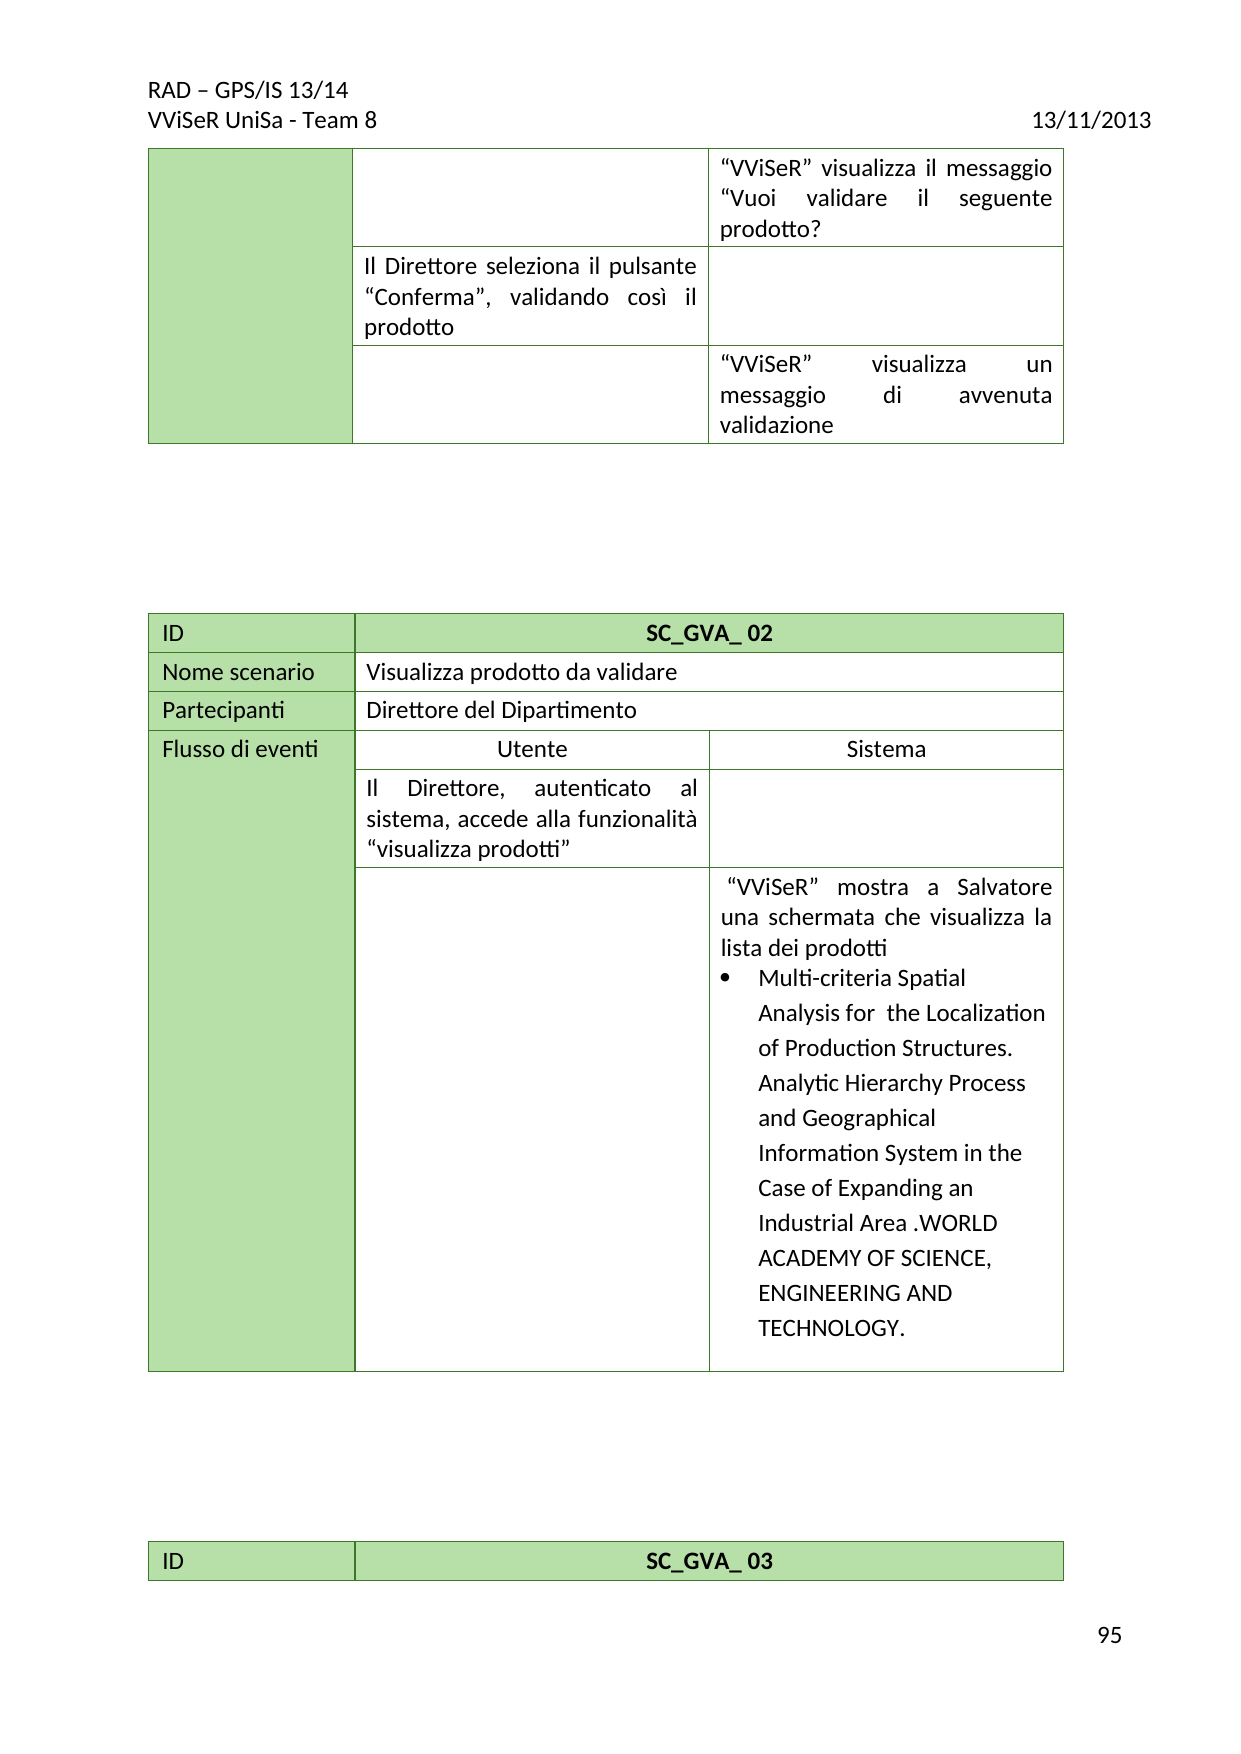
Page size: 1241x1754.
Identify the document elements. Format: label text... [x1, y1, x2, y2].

table_cell “VViSeR” visualizza un messaggio di avvenuta validazione [709, 346, 1063, 443]
table_cell [353, 346, 708, 443]
table_cell [356, 868, 709, 1371]
table_cell [710, 770, 1063, 867]
table_cell Il Direttore seleziona il pulsante “Conferma”, validando così il prodotto [353, 247, 708, 344]
table_cell Direttore del Dipartimento [356, 692, 1063, 730]
table_cell “VViSeR” visualizza il messaggio “Vuoi validare il seguente prodotto? [709, 149, 1063, 246]
table_cell Flusso di eventi [149, 731, 354, 1371]
table_cell [353, 149, 708, 246]
table_header ID [149, 1542, 354, 1580]
table_header ID [149, 614, 354, 652]
table_cell [709, 247, 1063, 344]
table_cell Nome scenario [149, 653, 354, 691]
table_cell Il Direttore, autenticato al sistema, accede alla funzionalità “visualizza prodotti” [356, 770, 709, 867]
table_cell Sistema [710, 731, 1063, 769]
table_cell Visualizza prodotto da validare [356, 653, 1063, 691]
table_cell “VViSeR” mostra a Salvatore una schermata che visualizza la lista dei prodotti Multi-criteria Spatial Analysis for the Localization of Production Structures. Analytic Hierarchy Process and Geographical Information System in the Case of Expanding an Industrial Area .WORLD ACADEMY OF SCIENCE, ENGINEERING AND TECHNOLOGY. [710, 868, 1063, 1371]
table_header SC_GVA_ 03 [356, 1542, 1063, 1580]
table_cell Partecipanti [149, 692, 354, 730]
table_header SC_GVA_ 02 [356, 614, 1063, 652]
table_cell Utente [356, 731, 709, 769]
